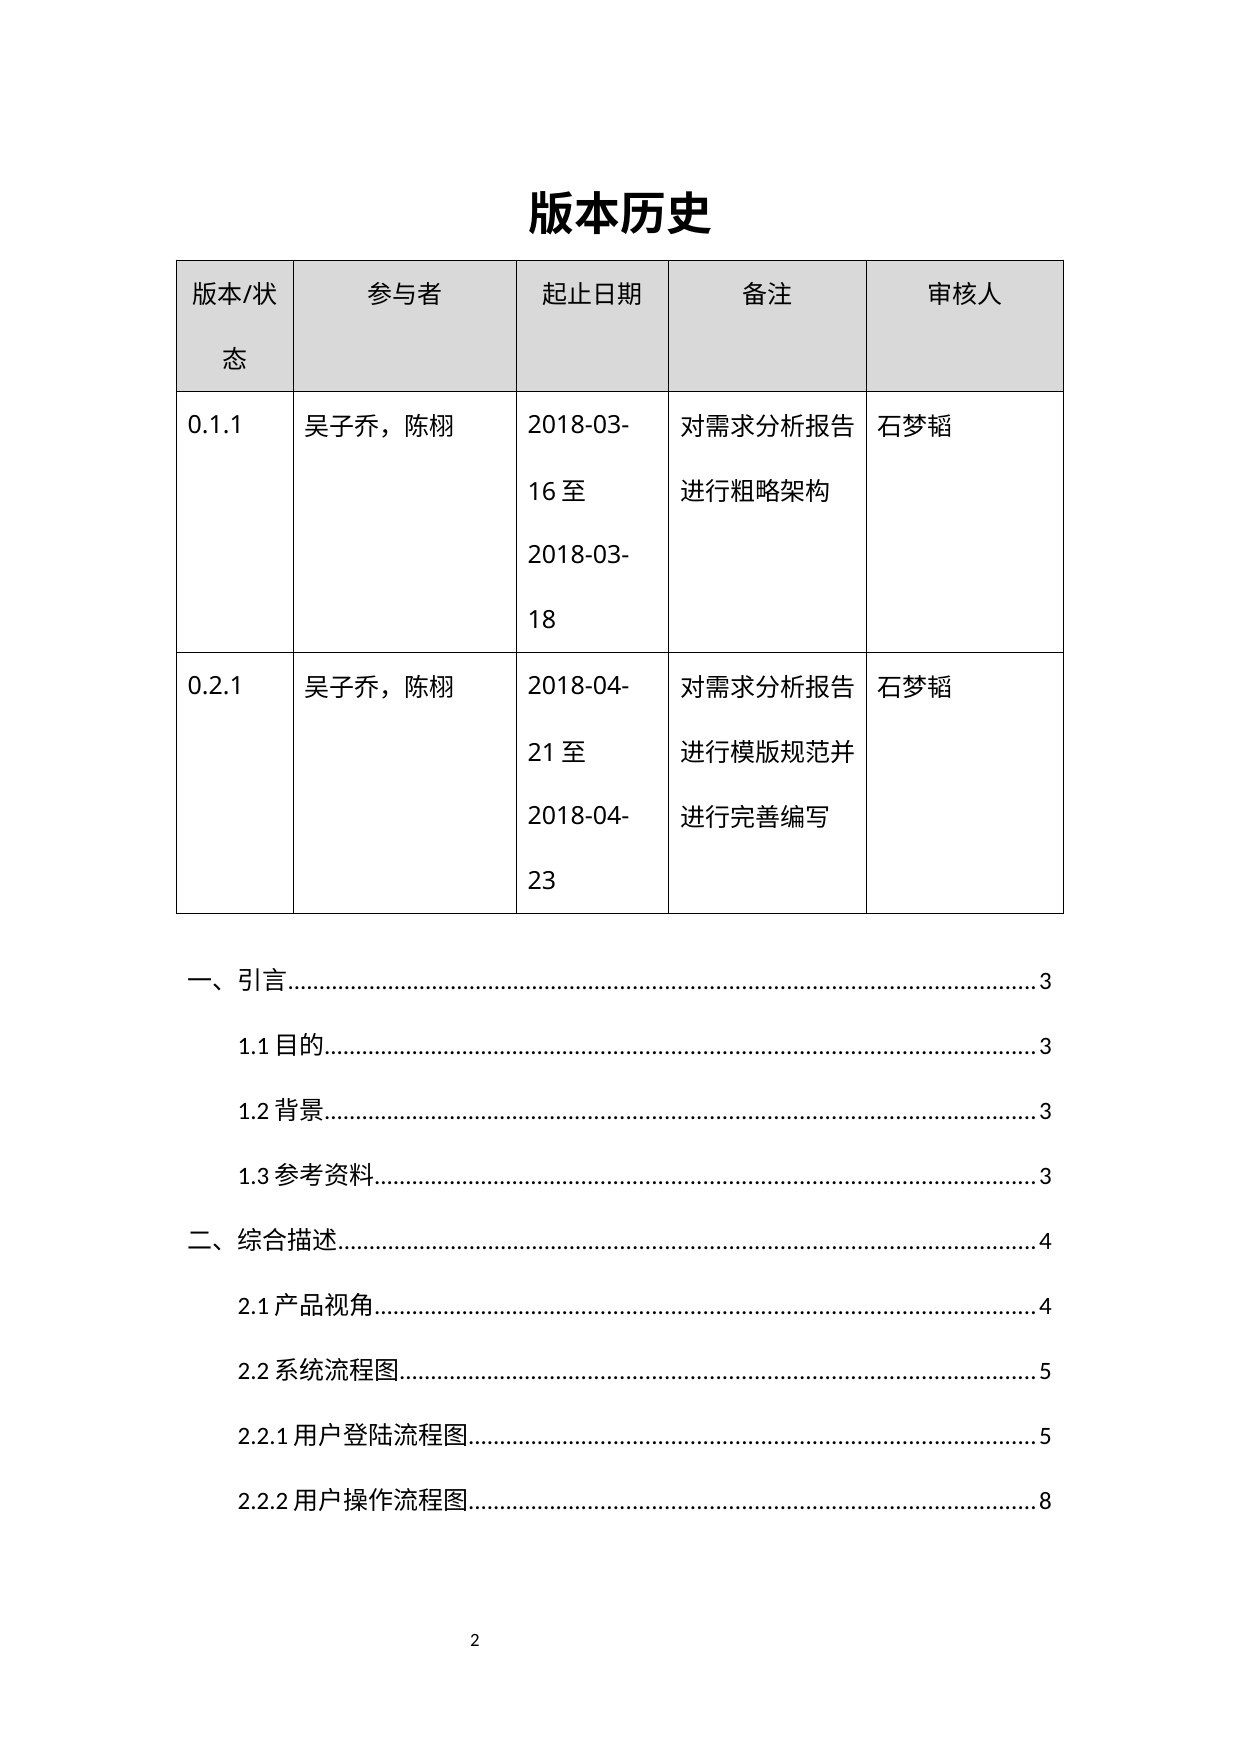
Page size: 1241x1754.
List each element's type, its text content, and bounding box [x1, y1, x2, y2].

text 1.2背景 3 [237, 1076, 1053, 1141]
text 二、综合描述 4 [187, 1206, 1053, 1271]
table_cell 2018-03-16至 2018-03-18 [517, 392, 668, 652]
table_cell 石梦韬 [867, 653, 1063, 913]
table_header 审核人 [867, 261, 1063, 391]
table_cell 吴子乔，陈栩 [294, 653, 516, 913]
text 一、引言 3 [187, 946, 1053, 1011]
table_cell 0.2.1 [177, 653, 293, 913]
text 2.2.2用户操作流程图 8 [237, 1466, 1053, 1531]
table_cell 2018-04-21至 2018-04-23 [517, 653, 668, 913]
table_cell 吴子乔，陈栩 [294, 392, 516, 652]
table_cell 0.1.1 [177, 392, 293, 652]
table_cell 石梦韬 [867, 392, 1063, 652]
table_header 起止日期 [517, 261, 668, 391]
text 2.1产品视角 4 [237, 1271, 1053, 1336]
text 1.3参考资料 3 [237, 1141, 1053, 1206]
table_header 备注 [669, 261, 866, 391]
text 版本历史 [187, 162, 1053, 259]
text 1.1目的 3 [237, 1011, 1053, 1076]
text 2.2系统流程图 5 [237, 1336, 1053, 1401]
table_cell 对需求分析报告进行粗略架构 [669, 392, 866, 652]
table_header 版本/状态 [177, 261, 293, 391]
text 2.2.1用户登陆流程图 5 [237, 1401, 1053, 1466]
table_cell 对需求分析报告进行模版规范并进行完善编写 [669, 653, 866, 913]
table_header 参与者 [294, 261, 516, 391]
